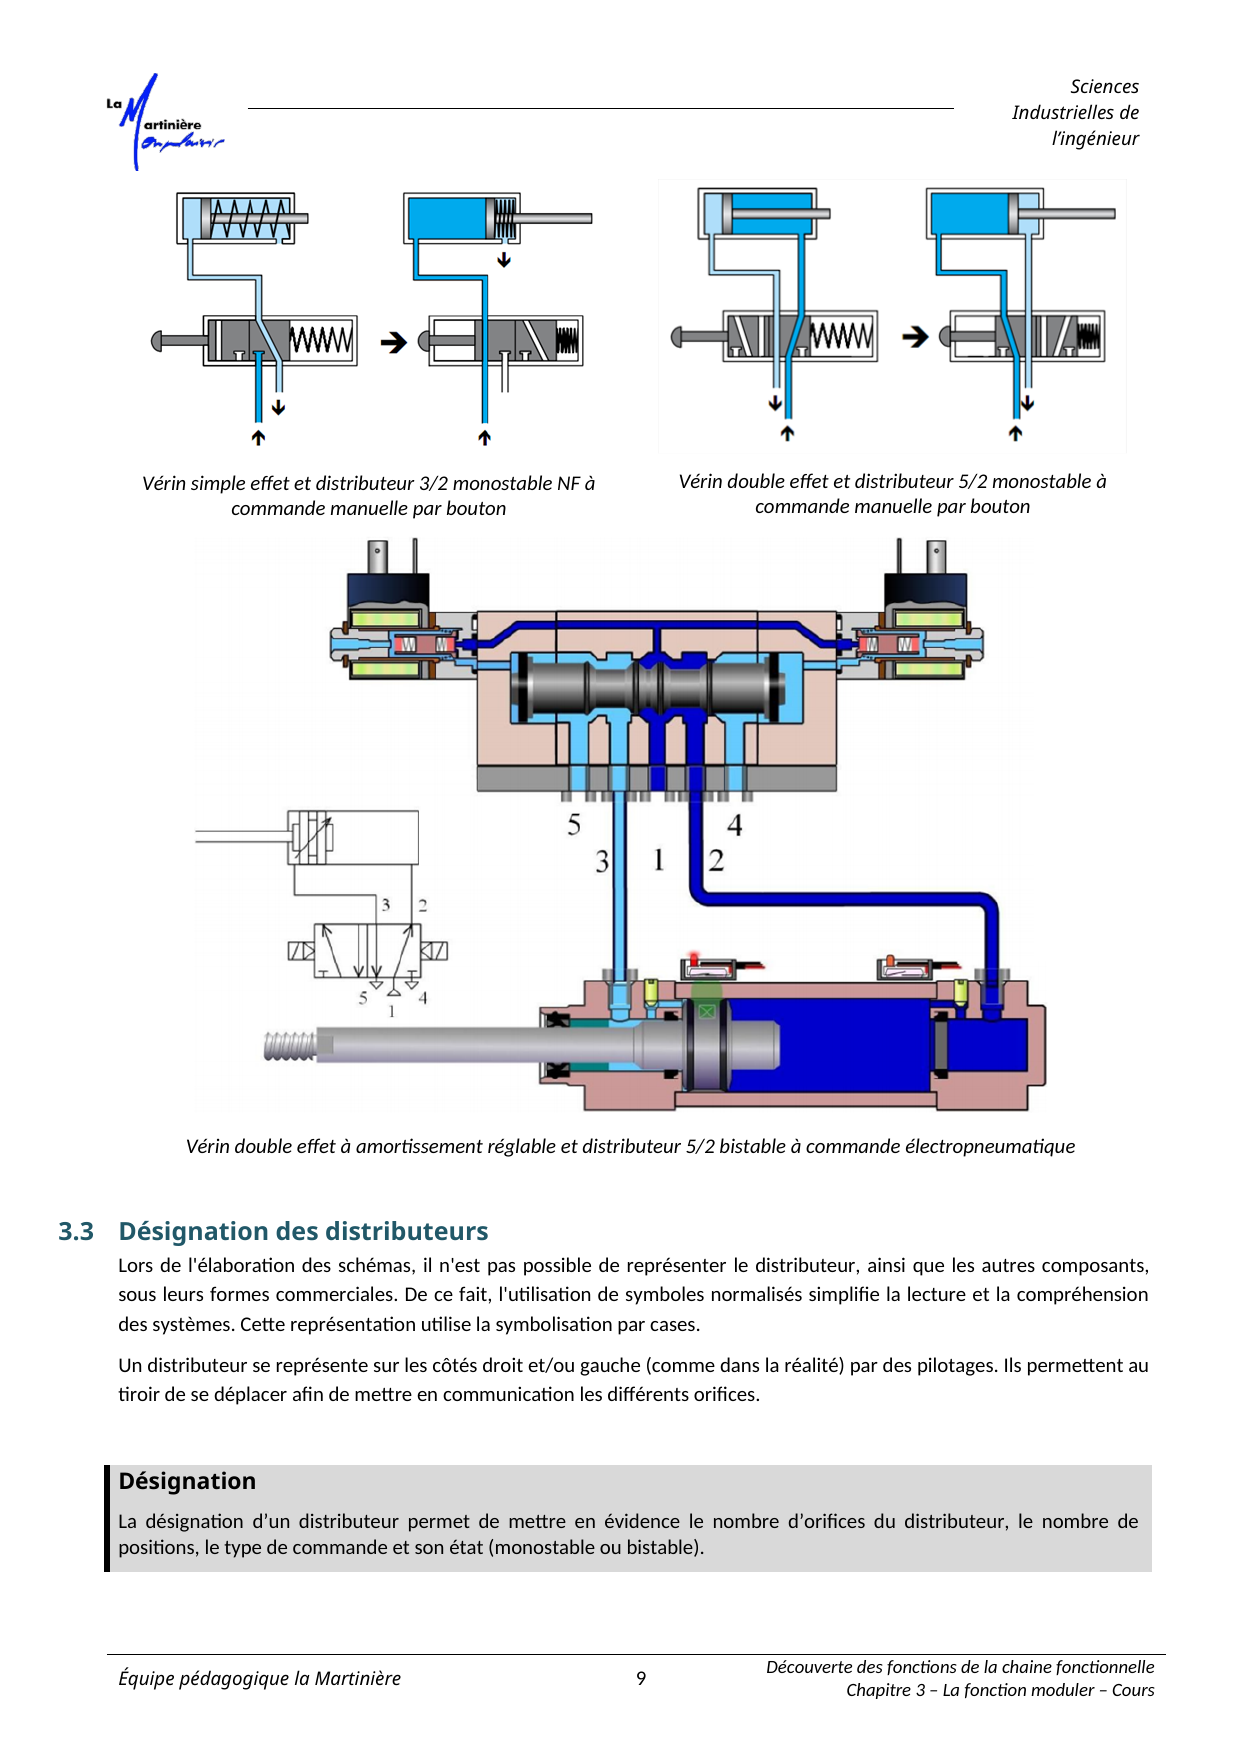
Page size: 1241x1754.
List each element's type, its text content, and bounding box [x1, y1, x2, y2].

table_header Vérin double effet et distributeur 5/2 monostable à commande manuelle par bouton [631, 176, 1155, 533]
table_header Vérin simple effet et distributeur 3/2 monostable NF à commande manuelle par bouton [107, 176, 631, 533]
picture [656, 177, 1129, 456]
picture [132, 175, 605, 458]
text Lors de l'élaboration des schémas, il n'est pas possible de représenter le distributeur, ainsi que les autres composants, sous leurs formes commerciales. De ce fait, l'utilisation de symboles normalisés simplifie la lecture et la compréhension des systèmes. Cette représentation utilise la symbolisation par cases. [118, 1252, 1152, 1336]
text Un distributeur se représente sur les côtés droit et/ou gauche (comme dans la réalité) par des pilotages. Ils permettent au tiroir de se déplacer afin de mettre en communication les différents orifices. [118, 1352, 1152, 1407]
picture [106, 73, 225, 171]
table_cell Vérin double effet à amortissement réglable et distributeur 5/2 bistable à commande électropneumatique [107, 534, 1155, 1172]
subtitle Désignation des distributeurs [58, 1213, 1152, 1247]
table_header Désignation La désignation d’un distributeur permet de mettre en évidence le nombre d’orifices du distributeur, le nombre de positions, le type de commande et son état (monostable ou bistable). [110, 1465, 1152, 1572]
picture [188, 533, 1074, 1122]
